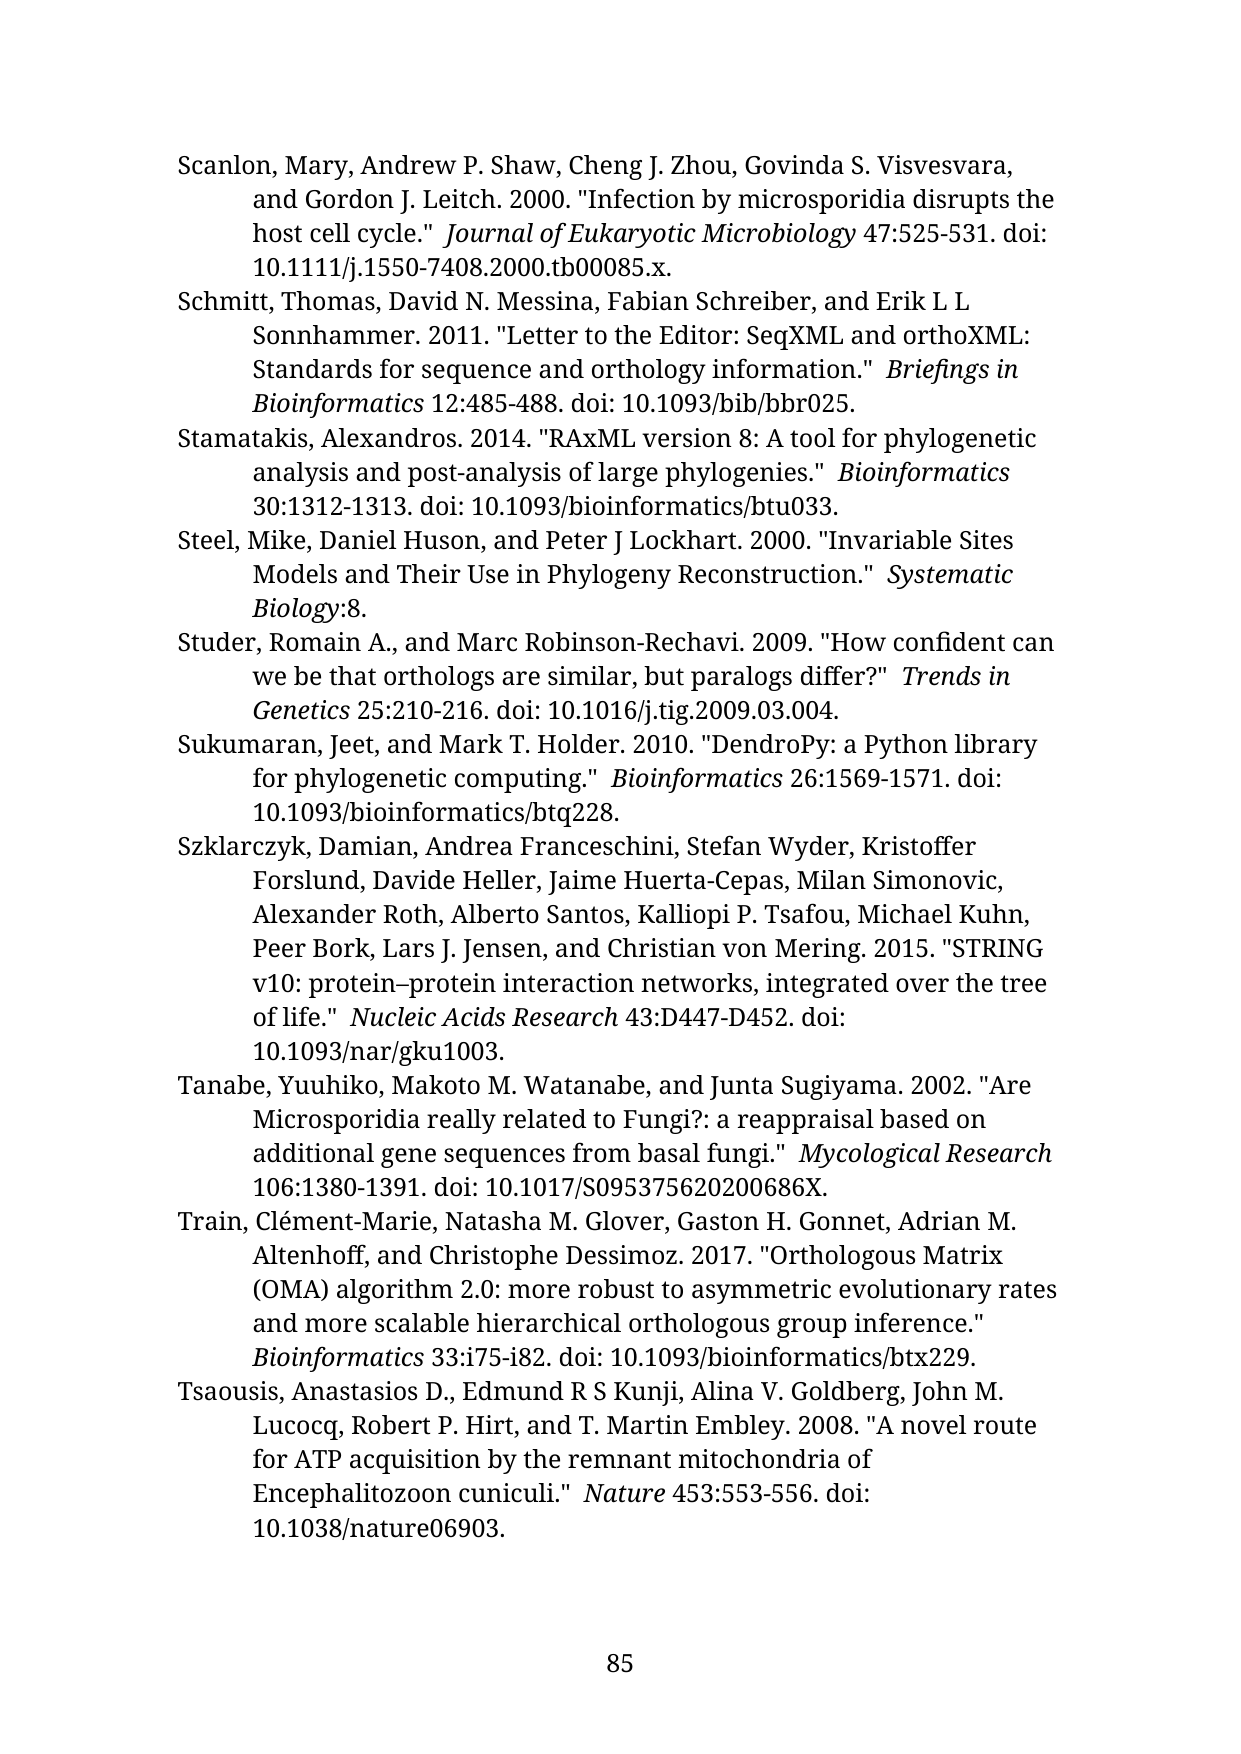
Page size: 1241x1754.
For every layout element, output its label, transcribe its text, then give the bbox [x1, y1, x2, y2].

text Studer, Romain A., and Marc Robinson-Rechavi. 2009. "How confident can we be that orthologs are similar, but paralogs differ?" Trends in Genetics 25:210-216. doi: 10.1016/j.tig.2009.03.004. [177, 624, 1063, 727]
text Tanabe, Yuuhiko, Makoto M. Watanabe, and Junta Sugiyama. 2002. "Are Microsporidia really related to Fungi?: a reappraisal based on additional gene sequences from basal fungi." Mycological Research 106:1380-1391. doi: 10.1017/S095375620200686X. [177, 1067, 1063, 1204]
text Steel, Mike, Daniel Huson, and Peter J Lockhart. 2000. "Invariable Sites Models and Their Use in Phylogeny Reconstruction." Systematic Biology:8. [177, 522, 1063, 624]
text Scanlon, Mary, Andrew P. Shaw, Cheng J. Zhou, Govinda S. Visvesvara, and Gordon J. Leitch. 2000. "Infection by microsporidia disrupts the host cell cycle." Journal of Eukaryotic Microbiology 47:525-531. doi: 10.1111/j.1550-7408.2000.tb00085.x. [177, 148, 1063, 284]
text Tsaousis, Anastasios D., Edmund R S Kunji, Alina V. Goldberg, John M. Lucocq, Robert P. Hirt, and T. Martin Embley. 2008. "A novel route for ATP acquisition by the remnant mitochondria of Encephalitozoon cuniculi." Nature 453:553-556. doi: 10.1038/nature06903. [177, 1374, 1063, 1544]
text Stamatakis, Alexandros. 2014. "RAxML version 8: A tool for phylogenetic analysis and post-analysis of large phylogenies." Bioinformatics 30:1312-1313. doi: 10.1093/bioinformatics/btu033. [177, 420, 1063, 522]
text Schmitt, Thomas, David N. Messina, Fabian Schreiber, and Erik L L Sonnhammer. 2011. "Letter to the Editor: SeqXML and orthoXML: Standards for sequence and orthology information." Briefings in Bioinformatics 12:485-488. doi: 10.1093/bib/bbr025. [177, 284, 1063, 420]
text Train, Clément-Marie, Natasha M. Glover, Gaston H. Gonnet, Adrian M. Altenhoff, and Christophe Dessimoz. 2017. "Orthologous Matrix (OMA) algorithm 2.0: more robust to asymmetric evolutionary rates and more scalable hierarchical orthologous group inference." Bioinformatics 33:i75-i82. doi: 10.1093/bioinformatics/btx229. [177, 1204, 1063, 1374]
text Szklarczyk, Damian, Andrea Franceschini, Stefan Wyder, Kristoffer Forslund, Davide Heller, Jaime Huerta-Cepas, Milan Simonovic, Alexander Roth, Alberto Santos, Kalliopi P. Tsafou, Michael Kuhn, Peer Bork, Lars J. Jensen, and Christian von Mering. 2015. "STRING v10: protein–protein interaction networks, integrated over the tree of life." Nucleic Acids Research 43:D447-D452. doi: 10.1093/nar/gku1003. [177, 829, 1063, 1067]
text Sukumaran, Jeet, and Mark T. Holder. 2010. "DendroPy: a Python library for phylogenetic computing." Bioinformatics 26:1569-1571. doi: 10.1093/bioinformatics/btq228. [177, 727, 1063, 829]
